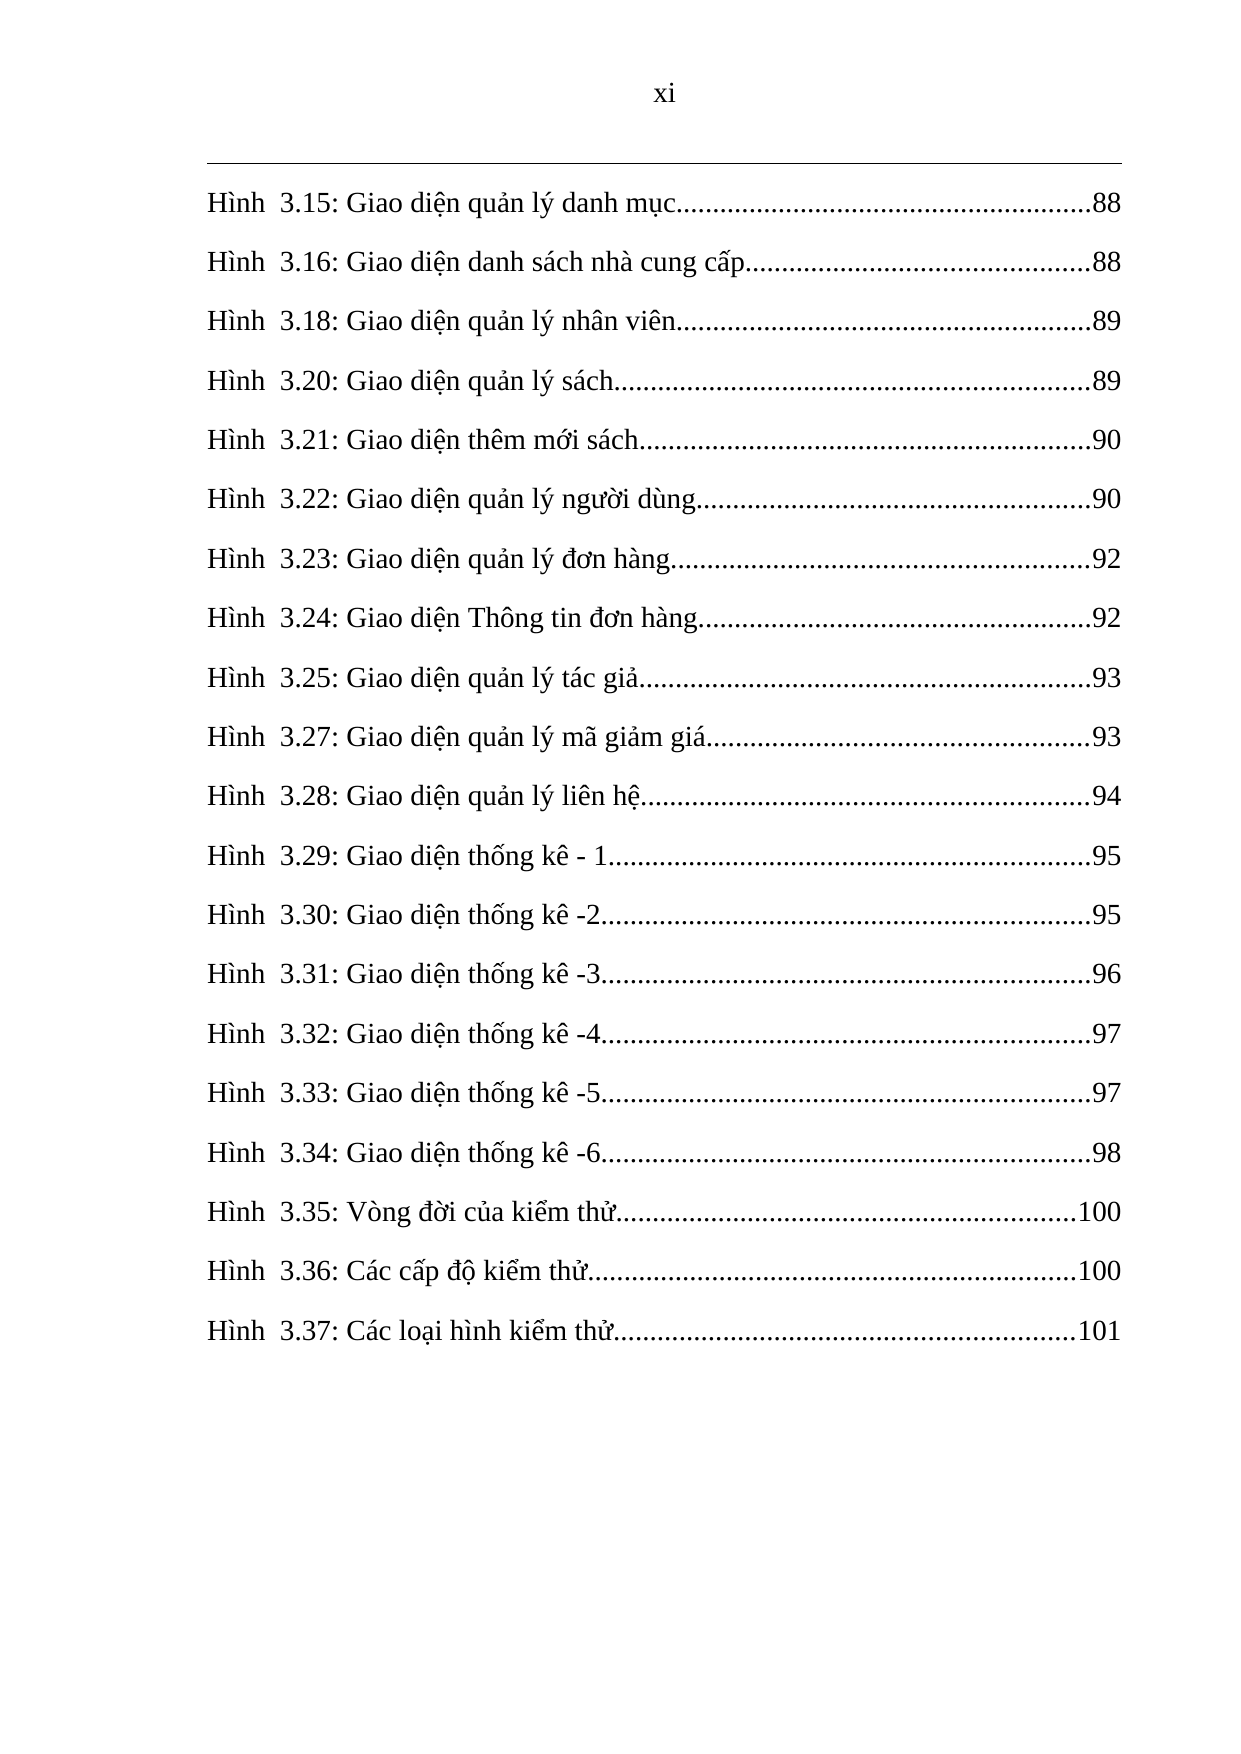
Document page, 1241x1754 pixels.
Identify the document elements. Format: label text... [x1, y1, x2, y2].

text Hình 3.31: Giao diện thống kê -3 96 [207, 957, 1122, 990]
text Hình 3.16: Giao diện danh sách nhà cung cấp 88 [207, 244, 1122, 278]
text Hình 3.28: Giao diện quản lý liên hệ 94 [207, 778, 1122, 812]
text Hình 3.30: Giao diện thống kê -2 95 [207, 897, 1122, 931]
text Hình 3.24: Giao diện Thông tin đơn hàng 92 [207, 600, 1122, 634]
text Hình 3.37: Các loại hình kiểm thử 101 [207, 1313, 1122, 1346]
text Hình 3.20: Giao diện quản lý sách 89 [207, 363, 1122, 396]
text Hình 3.22: Giao diện quản lý người dùng 90 [207, 482, 1122, 515]
text Hình 3.29: Giao diện thống kê - 1 95 [207, 838, 1122, 871]
text Hình 3.21: Giao diện thêm mới sách 90 [207, 422, 1122, 456]
text Hình 3.23: Giao diện quản lý đơn hàng 92 [207, 541, 1122, 574]
text Hình 3.33: Giao diện thống kê -5 97 [207, 1075, 1122, 1109]
text Hình 3.32: Giao diện thống kê -4 97 [207, 1016, 1122, 1049]
text Hình 3.34: Giao diện thống kê -6 98 [207, 1135, 1122, 1168]
text Hình 3.35: Vòng đời của kiểm thử 100 [207, 1194, 1122, 1228]
text Hình 3.15: Giao diện quản lý danh mục 88 [207, 185, 1122, 218]
text Hình 3.36: Các cấp độ kiểm thử 100 [207, 1253, 1122, 1287]
text Hình 3.18: Giao diện quản lý nhân viên 89 [207, 303, 1122, 337]
text Hình 3.25: Giao diện quản lý tác giả 93 [207, 660, 1122, 693]
text Hình 3.27: Giao diện quản lý mã giảm giá 93 [207, 719, 1122, 753]
